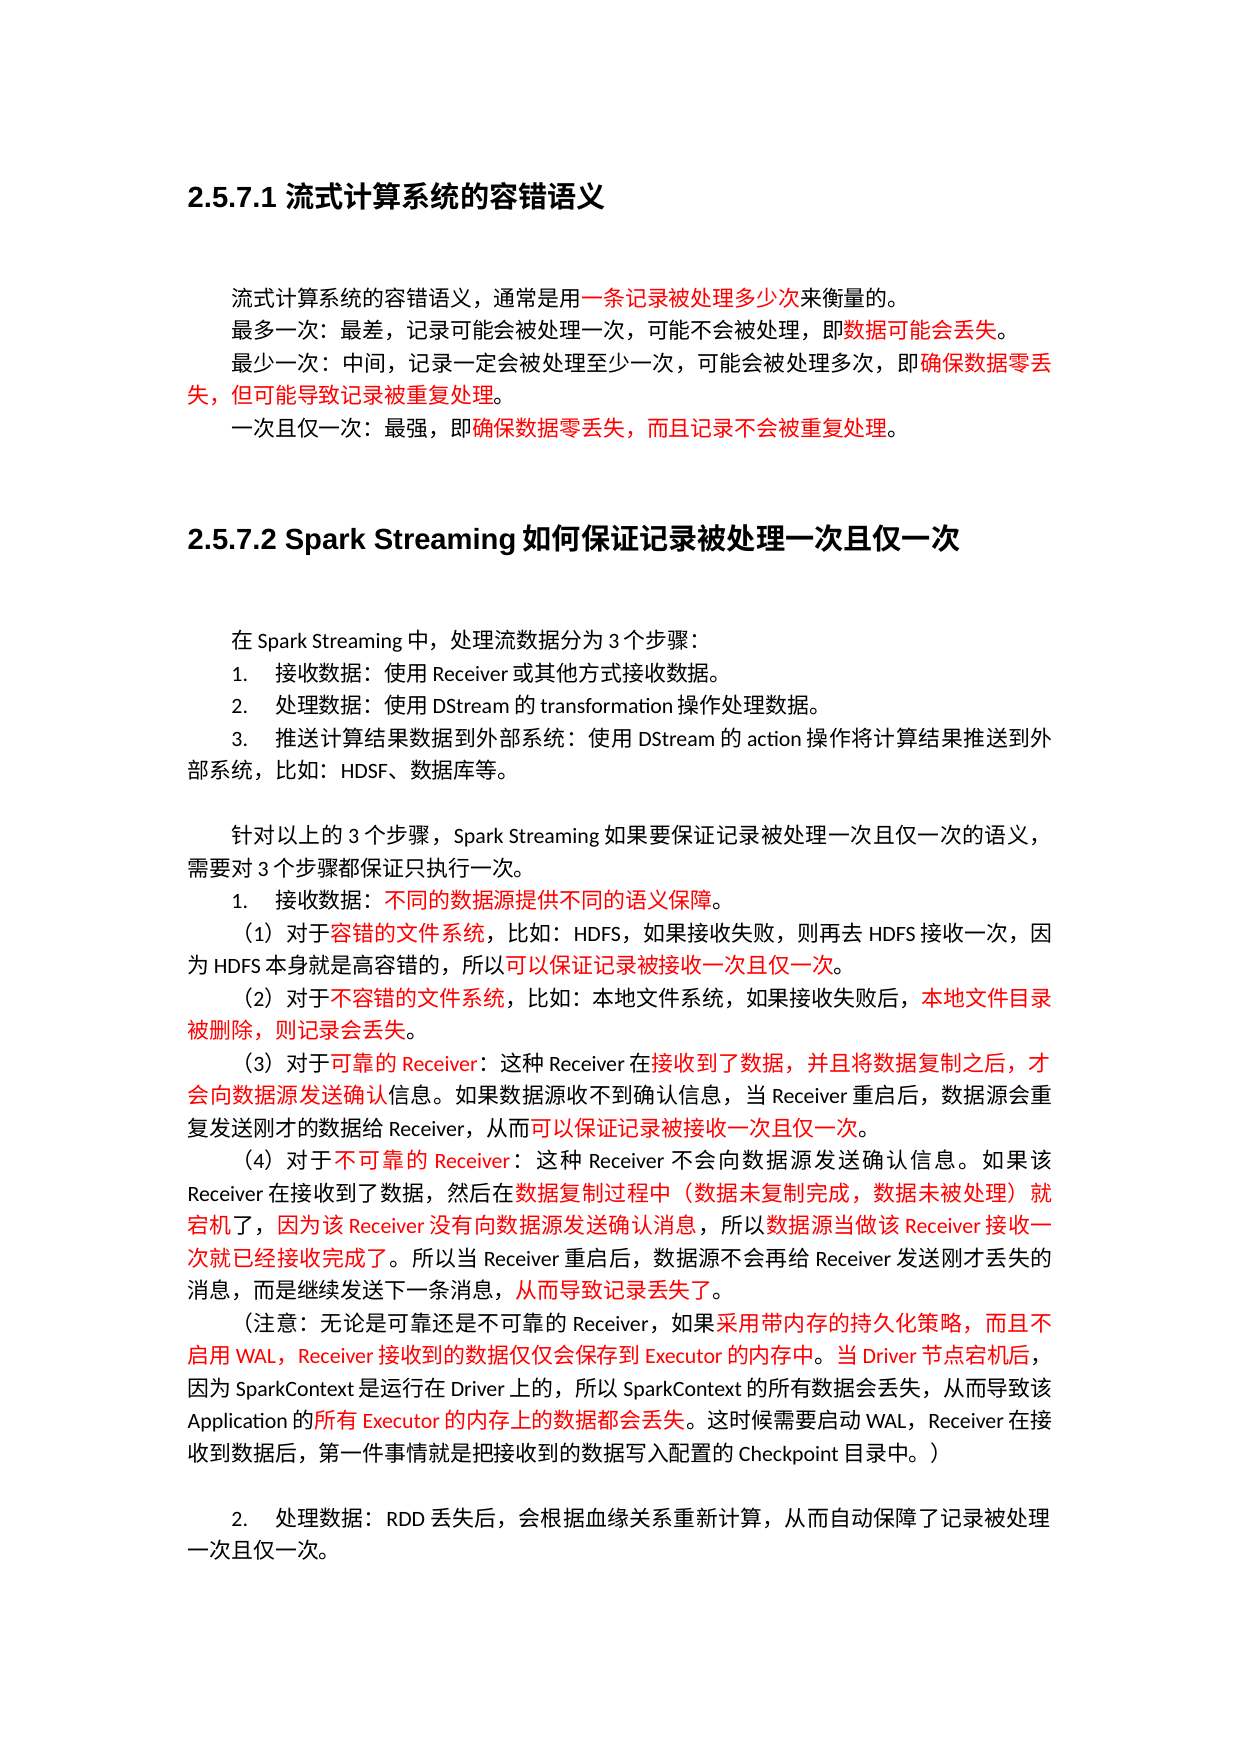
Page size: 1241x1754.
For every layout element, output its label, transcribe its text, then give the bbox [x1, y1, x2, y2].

text 在Spark Streaming中，处理流数据分为3个步骤： [187, 623, 1053, 656]
text 一次且仅一次：最强，即确保数据零丢失，而且记录不会被重复处理。 [187, 410, 1053, 443]
list 接收数据：使用Receiver或其他方式接收数据。 [187, 656, 1053, 688]
text 最少一次：中间，记录一定会被处理至少一次，可能会被处理多次，即确保数据零丢失，但可能导致记录被重复处理。 [187, 345, 1053, 410]
text 流式计算系统的容错语义，通常是用一条记录被处理多少次来衡量的。 [187, 280, 1053, 313]
text 最多一次：最差，记录可能会被处理一次，可能不会被处理，即数据可能会丢失。 [187, 313, 1053, 345]
list 处理数据：RDD丢失后，会根据血缘关系重新计算，从而自动保障了记录被处理一次且仅一次。 [187, 1501, 1053, 1566]
list 对于不容错的文件系统，比如：本地文件系统，如果接收失败后，本地文件目录被删除，则记录会丢失。 [187, 981, 1053, 1046]
list 对于不可靠的Receiver：这种Receiver不会向数据源发送确认信息。如果该Receiver在接收到了数据，然后在数据复制过程中（数据未复制完成，数据未被处理）就宕机了，因为该Receiver没有向数据源发送确认消息，所以数据源当做该Receiver接收一次就已经接收完成了。所以当Receiver重启后，数据源不会再给Receiver发送刚才丢失的消息，而是继续发送下一条消息，从而导致记录丢失了。 [187, 1143, 1053, 1306]
list 对于容错的文件系统，比如：HDFS，如果接收失败，则再去HDFS接收一次，因为HDFS本身就是高容错的，所以可以保证记录被接收一次且仅一次。 [187, 916, 1053, 981]
list 对于可靠的Receiver：这种Receiver在接收到了数据，并且将数据复制之后，才会向数据源发送确认信息。如果数据源收不到确认信息，当Receiver重启后，数据源会重复发送刚才的数据给Receiver，从而可以保证记录被接收一次且仅一次。 [187, 1046, 1053, 1143]
subtitle 2.5.7.1 流式计算系统的容错语义 [187, 162, 1053, 227]
list 接收数据：不同的数据源提供不同的语义保障。 [187, 883, 1053, 916]
list 针对以上的3个步骤，Spark Streaming如果要保证记录被处理一次且仅一次的语义，需要对3个步骤都保证只执行一次。 [187, 818, 1053, 883]
list 处理数据：使用DStream的transformation操作处理数据。 [187, 688, 1053, 721]
list （注意：无论是可靠还是不可靠的Receiver，如果采用带内存的持久化策略，而且不启用WAL，Receiver接收到的数据仅仅会保存到Executor的内存中。当Driver节点宕机后，因为SparkContext是运行在Driver上的，所以SparkContext的所有数据会丢失，从而导致该Application的所有Executor的内存上的数据都会丢失。这时候需要启动WAL，Receiver在接收到数据后，第一件事情就是把接收到的数据写入配置的Checkpoint目录中。） [187, 1306, 1053, 1468]
subtitle 2.5.7.2 Spark Streaming如何保证记录被处理一次且仅一次 [187, 504, 1053, 569]
list 推送计算结果数据到外部系统：使用DStream的action操作将计算结果推送到外部系统，比如：HDSF、数据库等。 [187, 721, 1053, 786]
